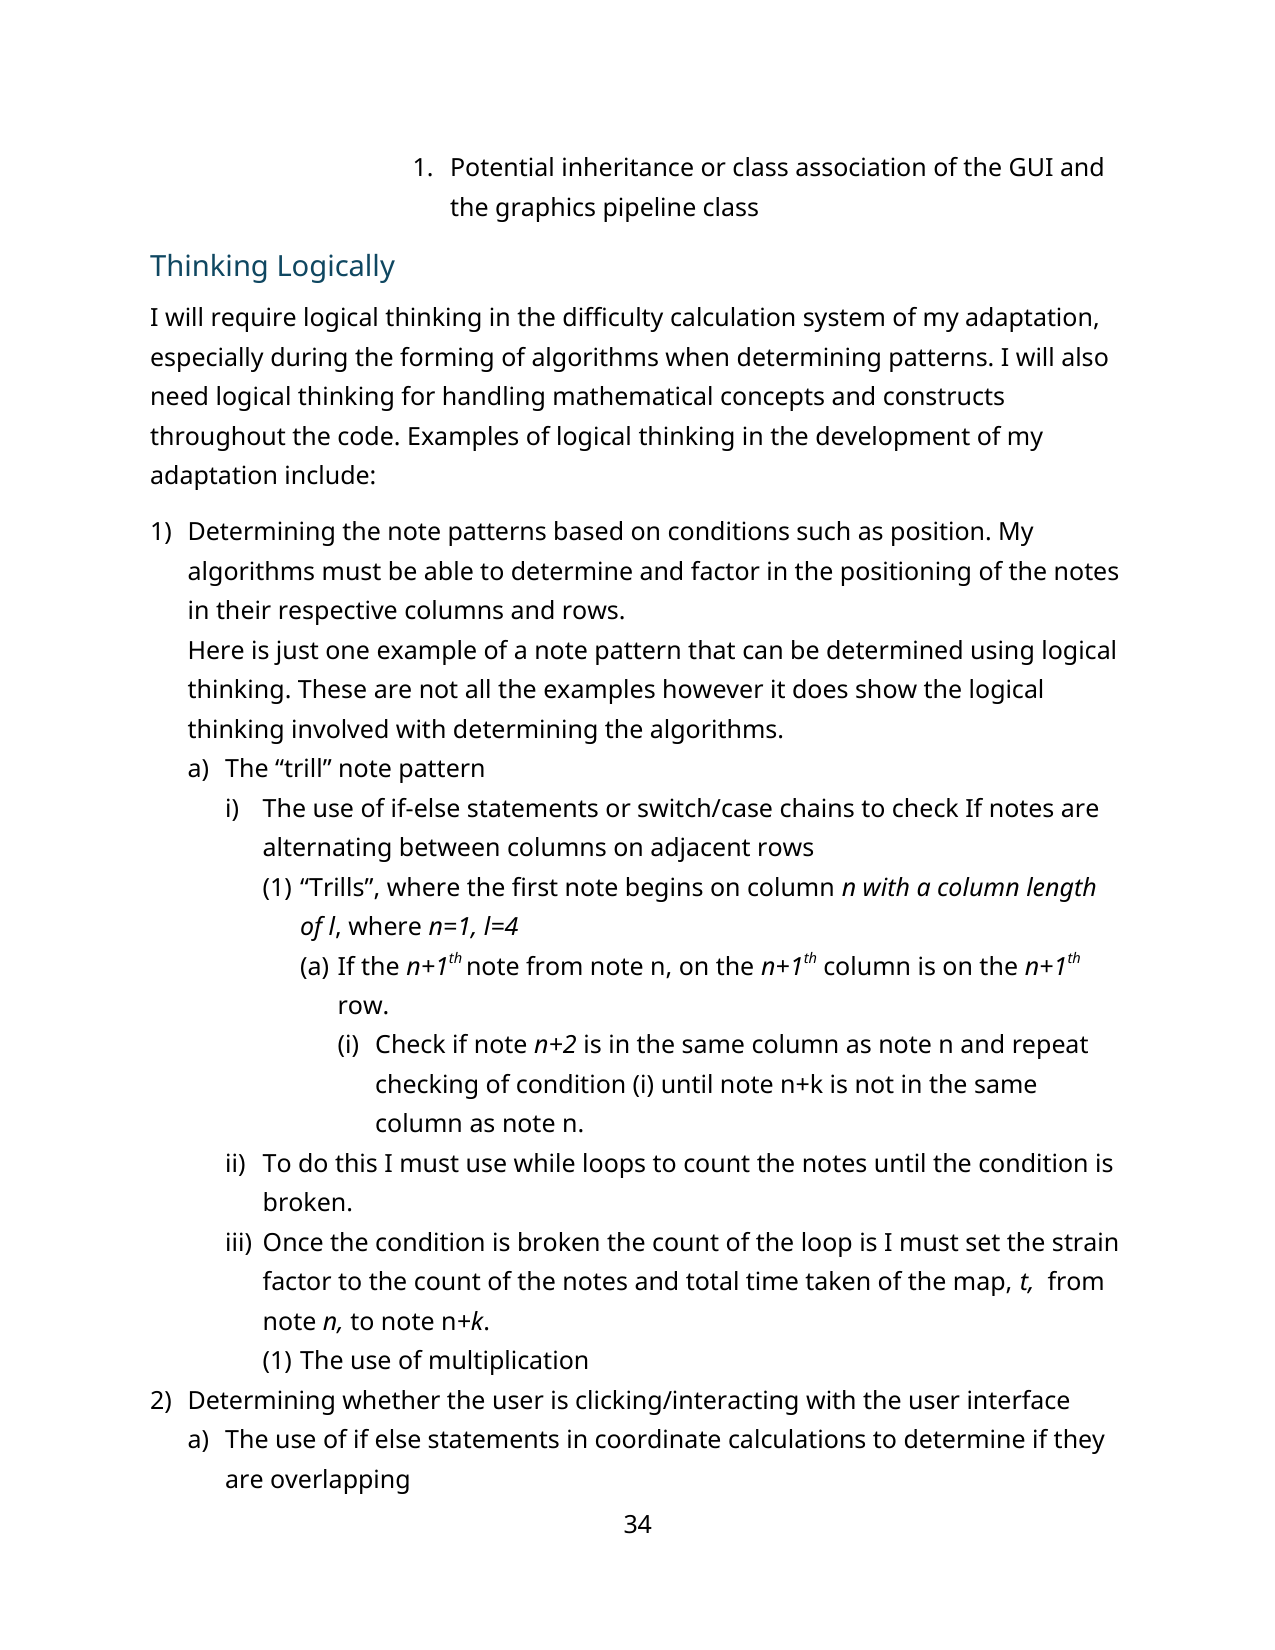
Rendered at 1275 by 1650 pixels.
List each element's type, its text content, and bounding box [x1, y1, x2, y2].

list To do this I must use while loops to count the notes until the condition is broken. [225, 1146, 1125, 1219]
list The use of if-else statements or switch/case chains to check If notes are alternating between columns on adjacent rows [225, 790, 1125, 864]
text I will require logical thinking in the difficulty calculation system of my adaptation, especially during the forming of algorithms when determining patterns. I will also need logical thinking for handling mathematical concepts and constructs throughout the code. Examples of logical thinking in the development of my adaptation include: [150, 300, 1125, 492]
list The use of if else statements in coordinate calculations to determine if they are overlapping [187, 1422, 1125, 1496]
subtitle Thinking Logically [150, 246, 1125, 285]
list Check if note n+2 is in the same column as note n and repeat checking of condition (i) until note n+k is not in the same column as note n. [337, 1027, 1125, 1140]
list The “trill” note pattern [187, 751, 1125, 785]
list Here is just one example of a note pattern that can be determined using logical thinking. These are not all the examples however it does show the logical thinking involved with determining the algorithms. [187, 632, 1125, 745]
list Once the condition is broken the count of the loop is I must set the strain factor to the count of the notes and total time taken of the map, t, from note n, to note n+k. [225, 1224, 1125, 1338]
list Potential inheritance or class association of the GUI and the graphics pipeline class [412, 150, 1125, 223]
list The use of multiplication [262, 1343, 1125, 1377]
list “Trills”, where the first note begins on column n with a column length of l, where n=1, l=4 [262, 869, 1125, 943]
list Determining the note patterns based on conditions such as position. My algorithms must be able to determine and factor in the positioning of the notes in their respective columns and rows. [150, 514, 1125, 627]
list Determining whether the user is clicking/interacting with the user interface [150, 1382, 1125, 1417]
list If the n+1th note from note n, on the n+1th column is on the n+1th row. [300, 948, 1125, 1022]
